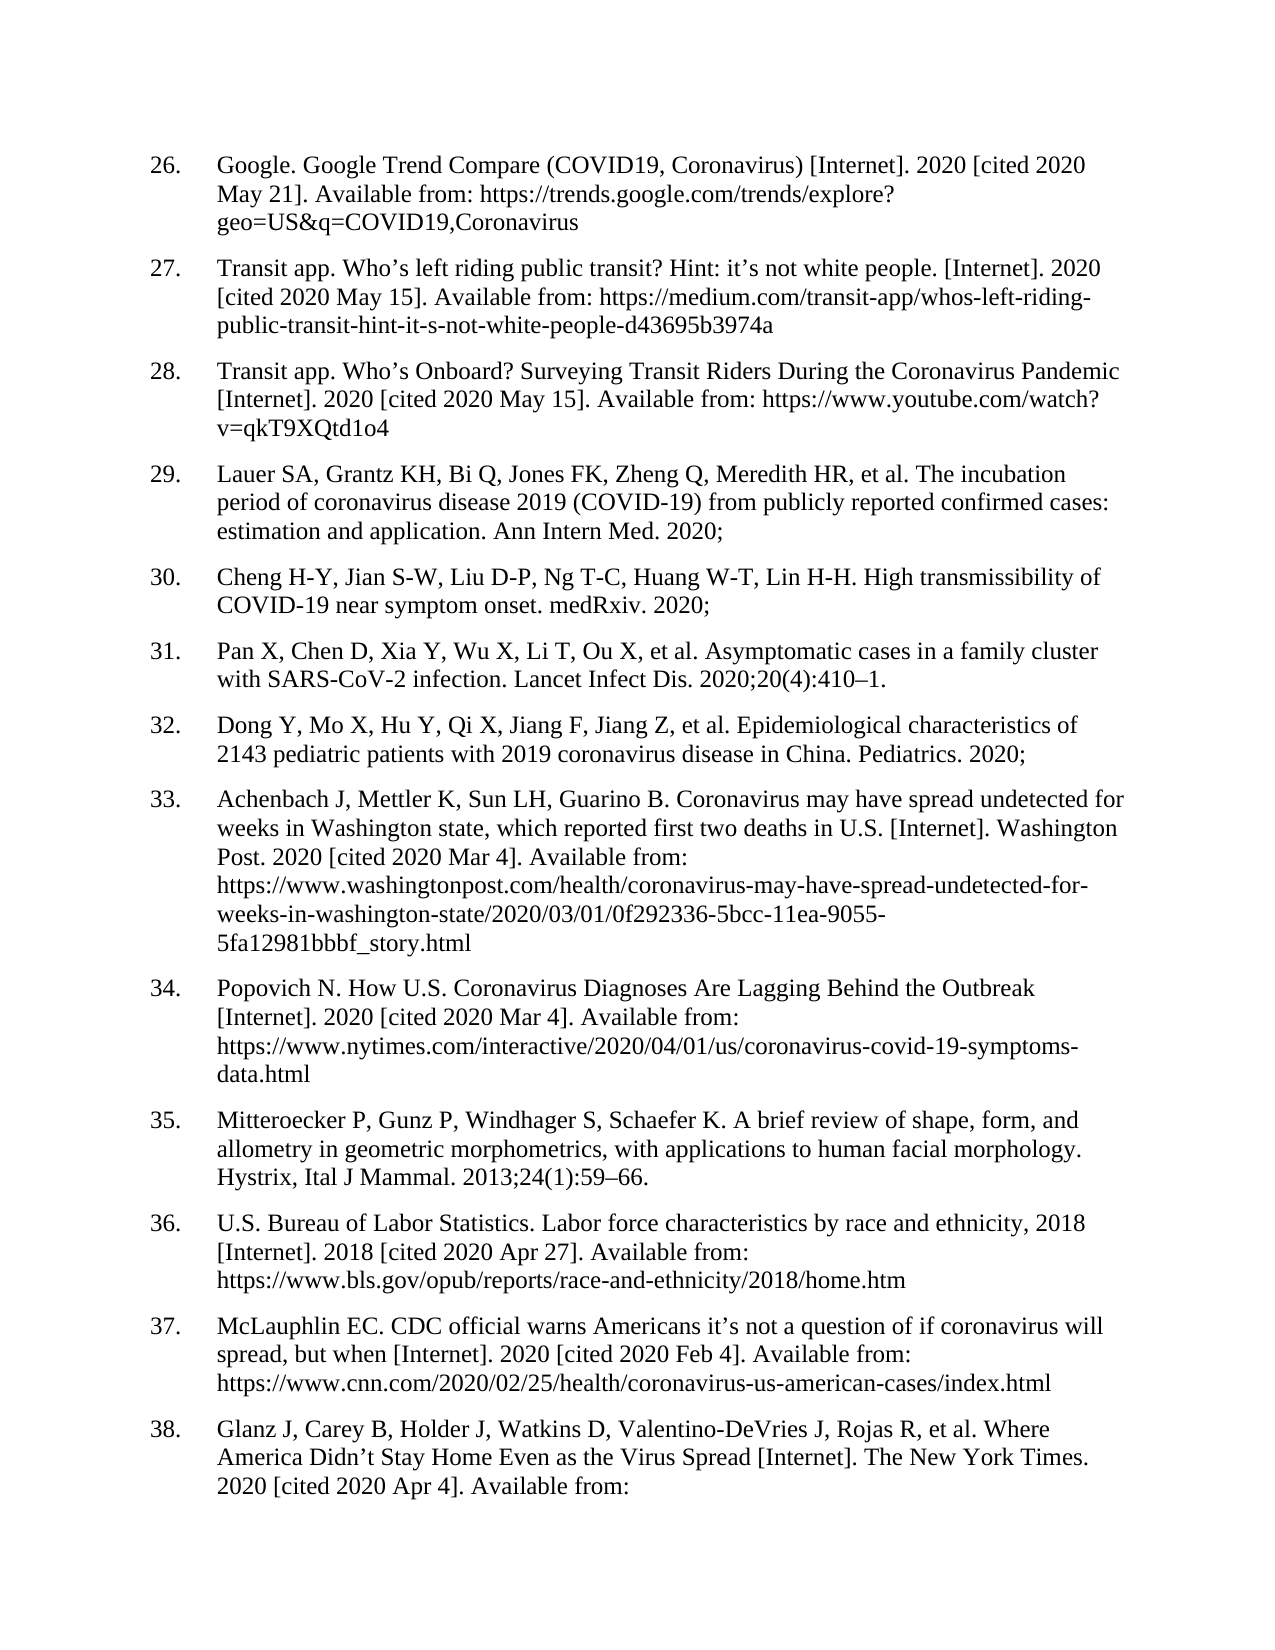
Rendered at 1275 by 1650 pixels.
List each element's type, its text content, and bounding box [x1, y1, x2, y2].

text 36. U.S. Bureau of Labor Statistics. Labor force characteristics by race and ethnicity, 2018 [Internet]. 2018 [cited 2020 Apr 27]. Available from: https://www.bls.gov/opub/reports/race-and-ethnicity/2018/home.htm [150, 1208, 1125, 1294]
text 31. Pan X, Chen D, Xia Y, Wu X, Li T, Ou X, et al. Asymptomatic cases in a family cluster with SARS-CoV-2 infection. Lancet Infect Dis. 2020;20(4):410–1. [150, 636, 1125, 693]
text 32. Dong Y, Mo X, Hu Y, Qi X, Jiang F, Jiang Z, et al. Epidemiological characteristics of 2143 pediatric patients with 2019 coronavirus disease in China. Pediatrics. 2020; [150, 710, 1125, 767]
text 27. Transit app. Who’s left riding public transit? Hint: it’s not white people. [Internet]. 2020 [cited 2020 May 15]. Available from: https://medium.com/transit-app/whos-left-riding-public-transit-hint-it-s-not-white-people-d43695b3974a [150, 253, 1125, 339]
text 33. Achenbach J, Mettler K, Sun LH, Guarino B. Coronavirus may have spread undetected for weeks in Washington state, which reported first two deaths in U.S. [Internet]. Washington Post. 2020 [cited 2020 Mar 4]. Available from: https://www.washingtonpost.com/health/coronavirus-may-have-spread-undetected-for-weeks-in-washington-state/2020/03/01/0f292336-5bcc-11ea-9055-5fa12981bbbf_story.html [150, 784, 1125, 957]
text 37. McLauphlin EC. CDC official warns Americans it’s not a question of if coronavirus will spread, but when [Internet]. 2020 [cited 2020 Feb 4]. Available from: https://www.cnn.com/2020/02/25/health/coronavirus-us-american-cases/index.html [150, 1311, 1125, 1397]
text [150, 1414, 1125, 1500]
text 28. Transit app. Who’s Onboard? Surveying Transit Riders During the Coronavirus Pandemic [Internet]. 2020 [cited 2020 May 15]. Available from: https://www.youtube.com/watch?v=qkT9XQtd1o4 [150, 356, 1125, 442]
text 29. Lauer SA, Grantz KH, Bi Q, Jones FK, Zheng Q, Meredith HR, et al. The incubation period of coronavirus disease 2019 (COVID-19) from publicly reported confirmed cases: estimation and application. Ann Intern Med. 2020; [150, 459, 1125, 545]
text 30. Cheng H-Y, Jian S-W, Liu D-P, Ng T-C, Huang W-T, Lin H-H. High transmissibility of COVID-19 near symptom onset. medRxiv. 2020; [150, 562, 1125, 619]
text 34. Popovich N. How U.S. Coronavirus Diagnoses Are Lagging Behind the Outbreak [Internet]. 2020 [cited 2020 Mar 4]. Available from: https://www.nytimes.com/interactive/2020/04/01/us/coronavirus-covid-19-symptoms-data.html [150, 973, 1125, 1088]
text 35. Mitteroecker P, Gunz P, Windhager S, Schaefer K. A brief review of shape, form, and allometry in geometric morphometrics, with applications to human facial morphology. Hystrix, Ital J Mammal. 2013;24(1):59–66. [150, 1105, 1125, 1191]
text 26. Google. Google Trend Compare (COVID19, Coronavirus) [Internet]. 2020 [cited 2020 May 21]. Available from: https://trends.google.com/trends/explore?geo=US&q=COVID19,Coronavirus [150, 150, 1125, 236]
